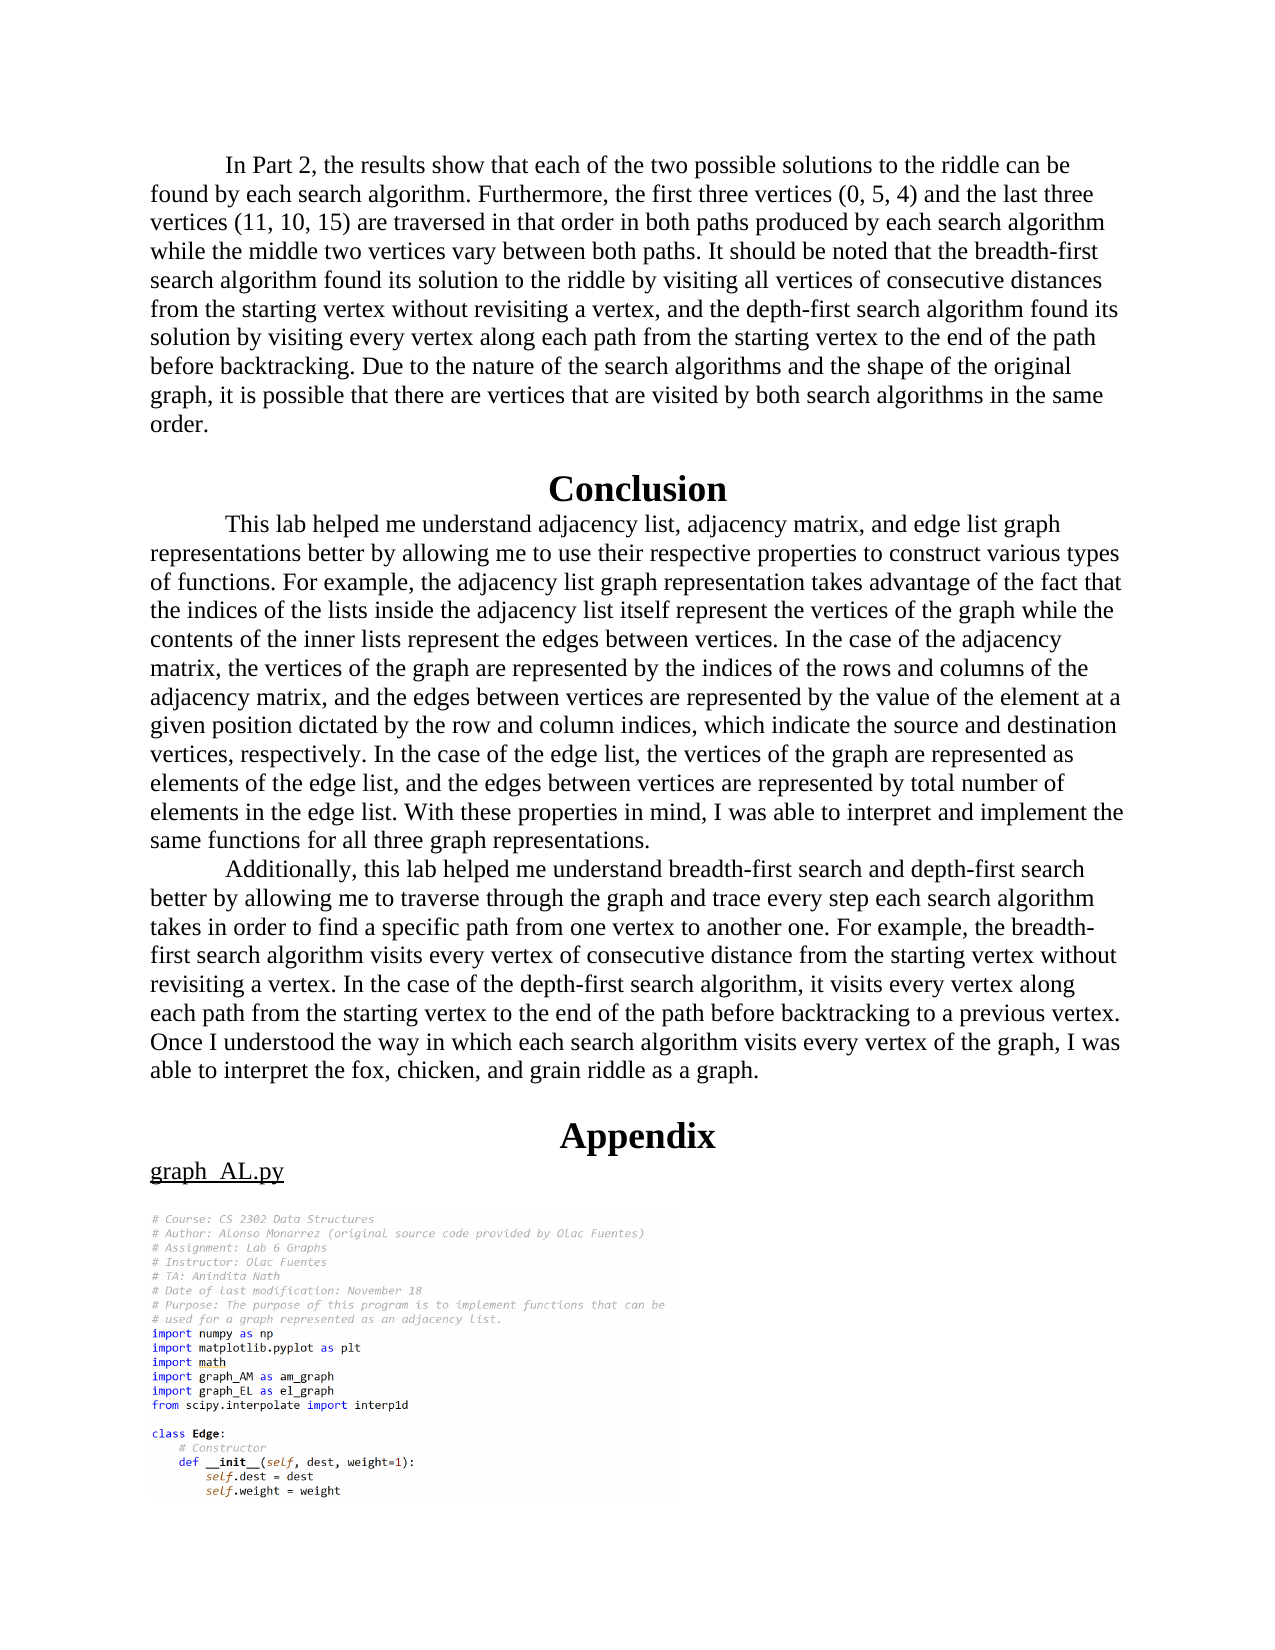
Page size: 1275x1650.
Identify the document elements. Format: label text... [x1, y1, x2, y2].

text Conclusion [150, 466, 1125, 509]
text graph_AL.py [150, 1156, 1125, 1185]
text This lab helped me understand adjacency list, adjacency matrix, and edge list graph representations better by allowing me to use their respective properties to construct various types of functions. For example, the adjacency list graph representation takes advantage of the fact that the indices of the lists inside the adjacency list itself represent the vertices of the graph while the contents of the inner lists represent the edges between vertices. In the case of the adjacency matrix, the vertices of the graph are represented by the indices of the rows and columns of the adjacency matrix, and the edges between vertices are represented by the value of the element at a given position dictated by the row and column indices, which indicate the source and destination vertices, respectively. In the case of the edge list, the vertices of the graph are represented as elements of the edge list, and the edges between vertices are represented by total number of elements in the edge list. With these properties in mind, I was able to interpret and implement the same functions for all three graph representations. [150, 509, 1125, 854]
text In Part 2, the results show that each of the two possible solutions to the riddle can be found by each search algorithm. Furthermore, the first three vertices (0, 5, 4) and the last three vertices (11, 10, 15) are traversed in that order in both paths produced by each search algorithm while the middle two vertices vary between both paths. It should be noted that the breadth-first search algorithm found its solution to the riddle by visiting all vertices of consecutive distances from the starting vertex without revisiting a vertex, and the depth-first search algorithm found its solution by visiting every vertex along each path from the starting vertex to the end of the path before backtracking. Due to the nature of the search algorithms and the shape of the original graph, it is possible that there are vertices that are visited by both search algorithms in the same order. [150, 150, 1125, 437]
text Appendix [150, 1113, 1125, 1156]
text Additionally, this lab helped me understand breadth-first search and depth-first search better by allowing me to traverse through the graph and trace every step each search algorithm takes in order to find a specific path from one vertex to another one. For example, the breadth-first search algorithm visits every vertex of consecutive distance from the starting vertex without revisiting a vertex. In the case of the depth-first search algorithm, it visits every vertex along each path from the starting vertex to the end of the path before backtracking to a previous vertex. Once I understood the way in which each search algorithm visits every vertex of the graph, I was able to interpret the fox, chicken, and grain riddle as a graph. [150, 854, 1125, 1084]
picture [150, 1213, 681, 1499]
